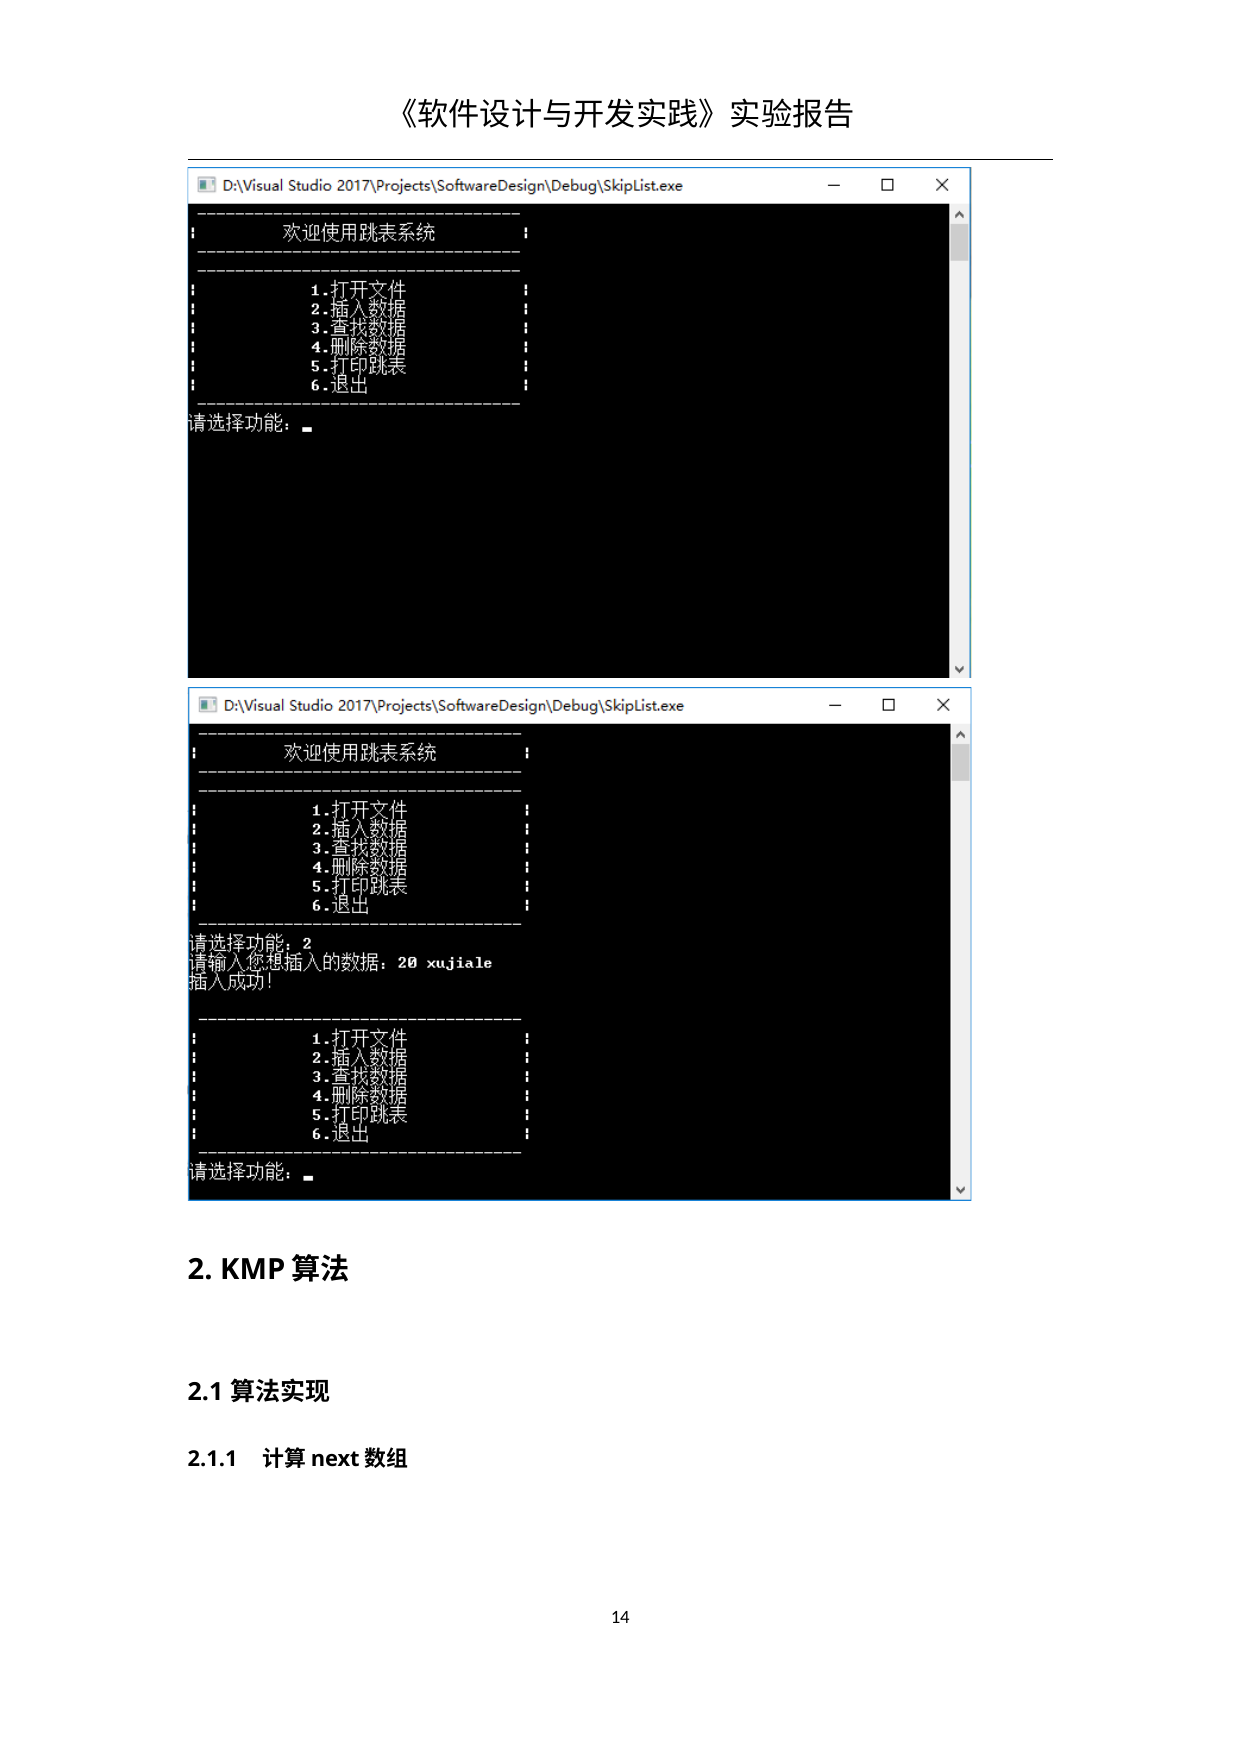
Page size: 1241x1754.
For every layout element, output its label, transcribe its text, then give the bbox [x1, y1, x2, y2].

subtitle 2. KMP算法 [187, 1234, 1053, 1299]
list 计算next数组 [187, 1441, 1053, 1473]
picture [187, 167, 972, 678]
subtitle 算法实现 [187, 1357, 1053, 1422]
picture [187, 687, 972, 1201]
